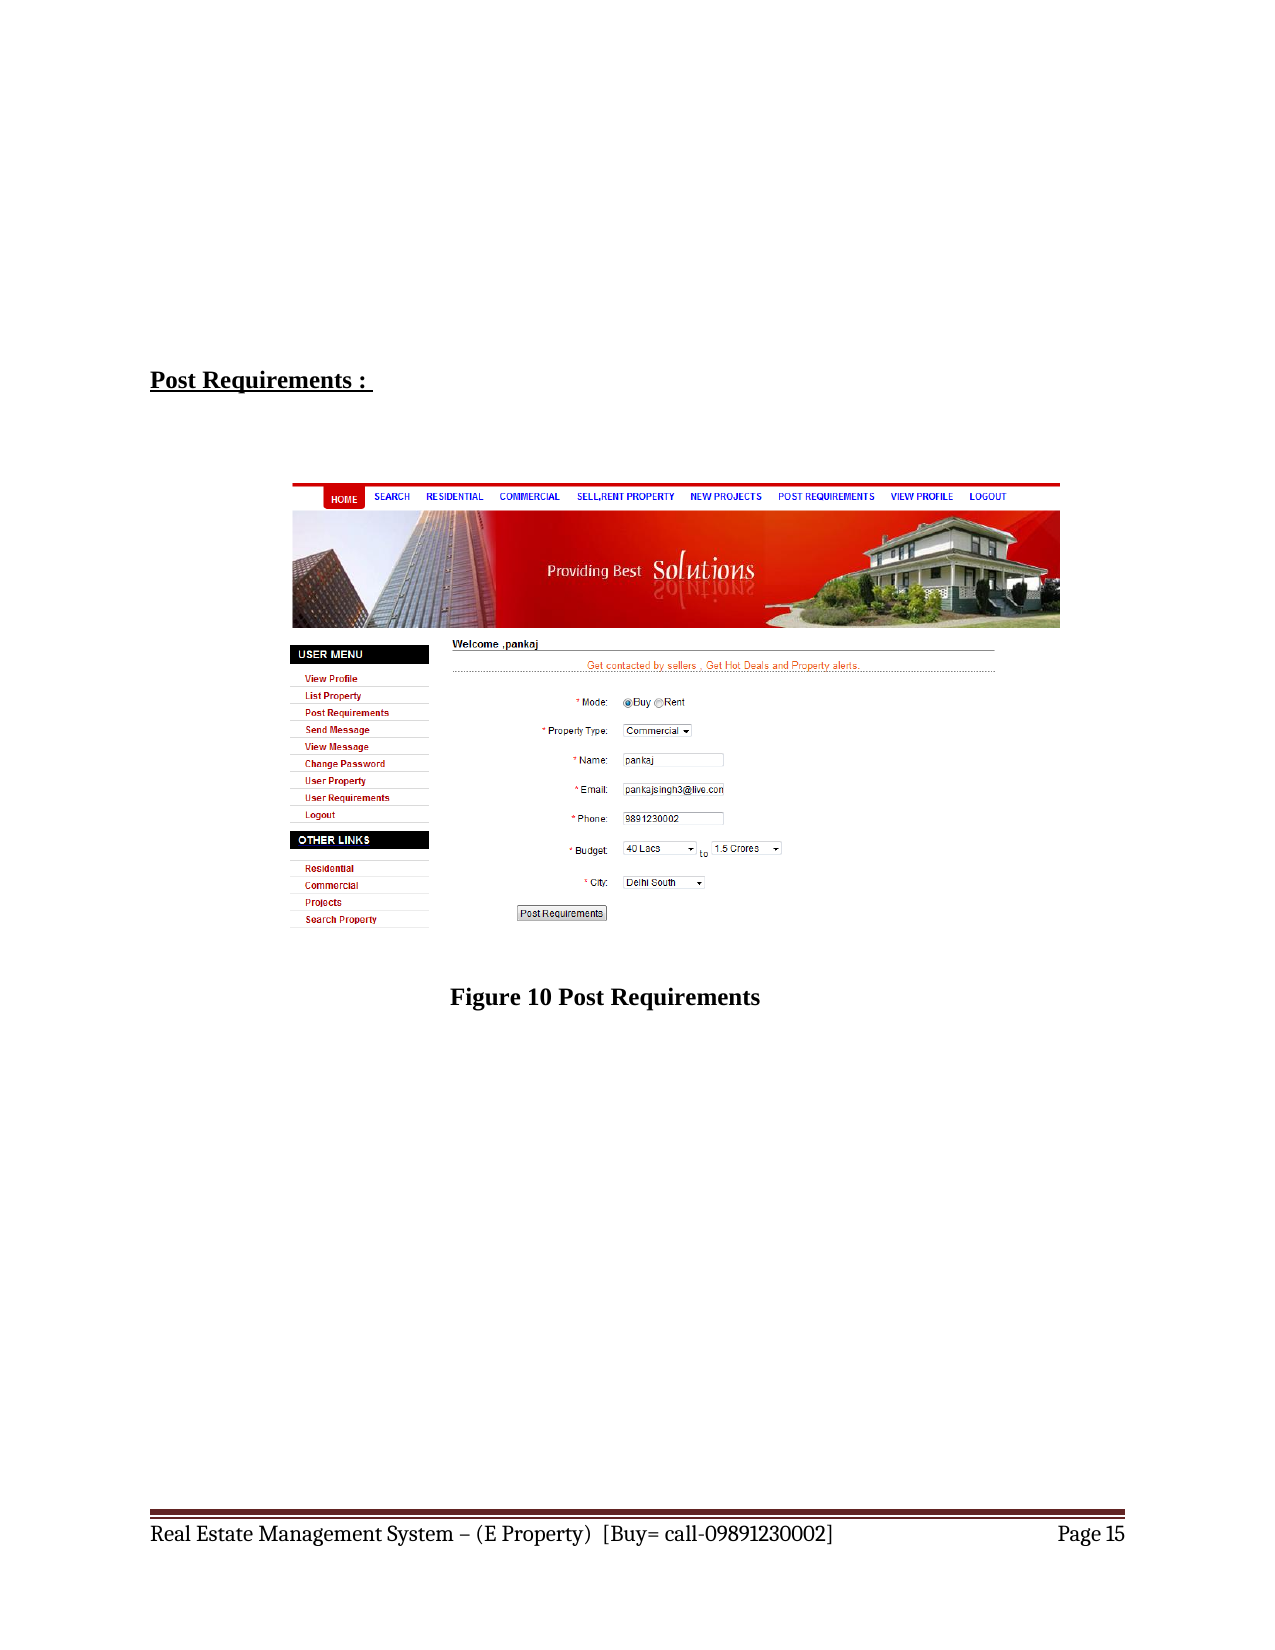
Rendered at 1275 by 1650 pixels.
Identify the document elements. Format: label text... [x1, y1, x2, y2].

text Post Requirements : [150, 365, 1125, 394]
text Figure 10 Post Requirements [150, 982, 1125, 1011]
picture [150, 473, 1125, 958]
